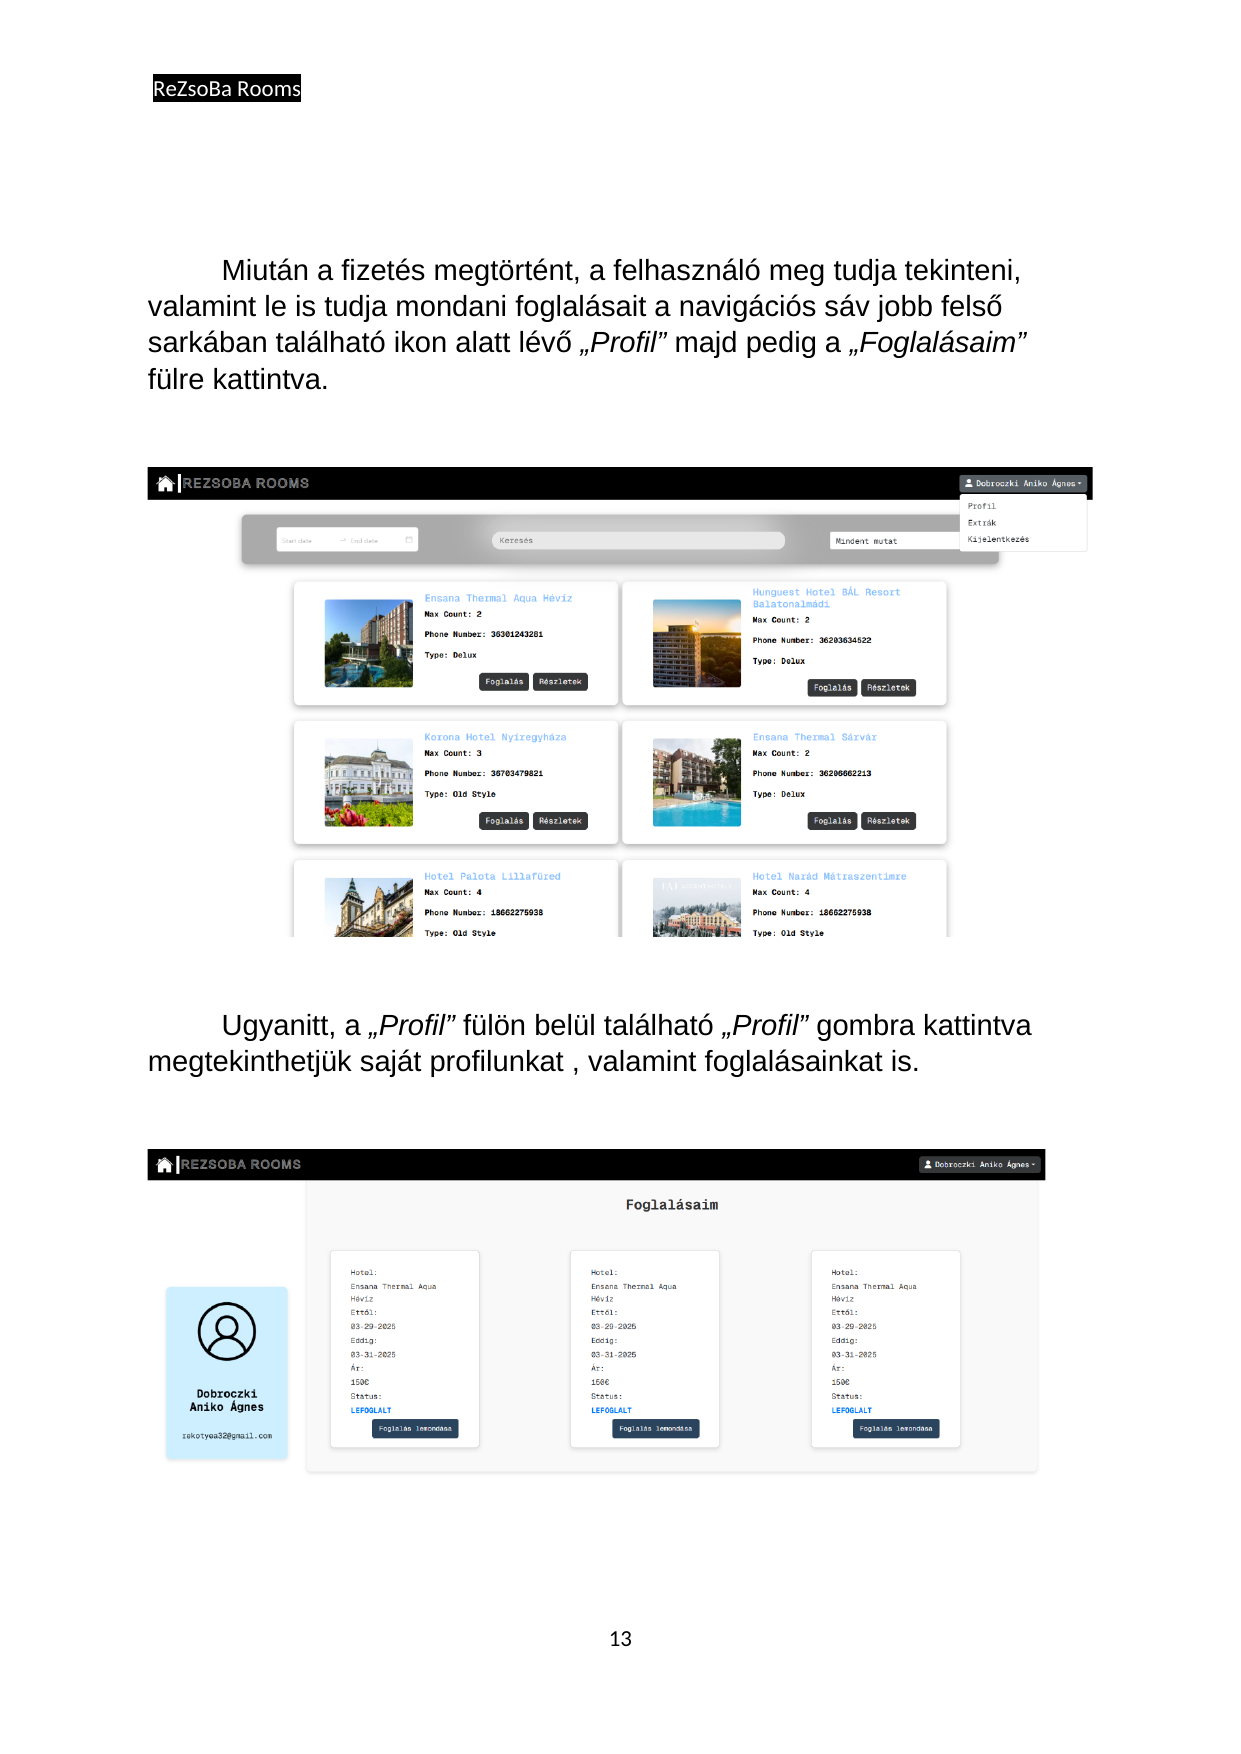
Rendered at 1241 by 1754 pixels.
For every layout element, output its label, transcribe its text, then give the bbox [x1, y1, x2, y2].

text Miután a fizetés megtörtént, a felhasználó meg tudja tekinteni, valamint le is tudja mondani foglalásait a navigációs sáv jobb felső sarkában található ikon alatt lévő „Profil” majd pedig a „Foglalásaim” fülre kattintva. [148, 253, 1093, 395]
picture [147, 1149, 1046, 1596]
text Ugyanitt, a „Profil” fülön belül található „Profil” gombra kattintva megtekinthetjük saját profilunkat , valamint foglalásainkat is. [148, 1008, 1093, 1078]
picture [147, 467, 1093, 937]
